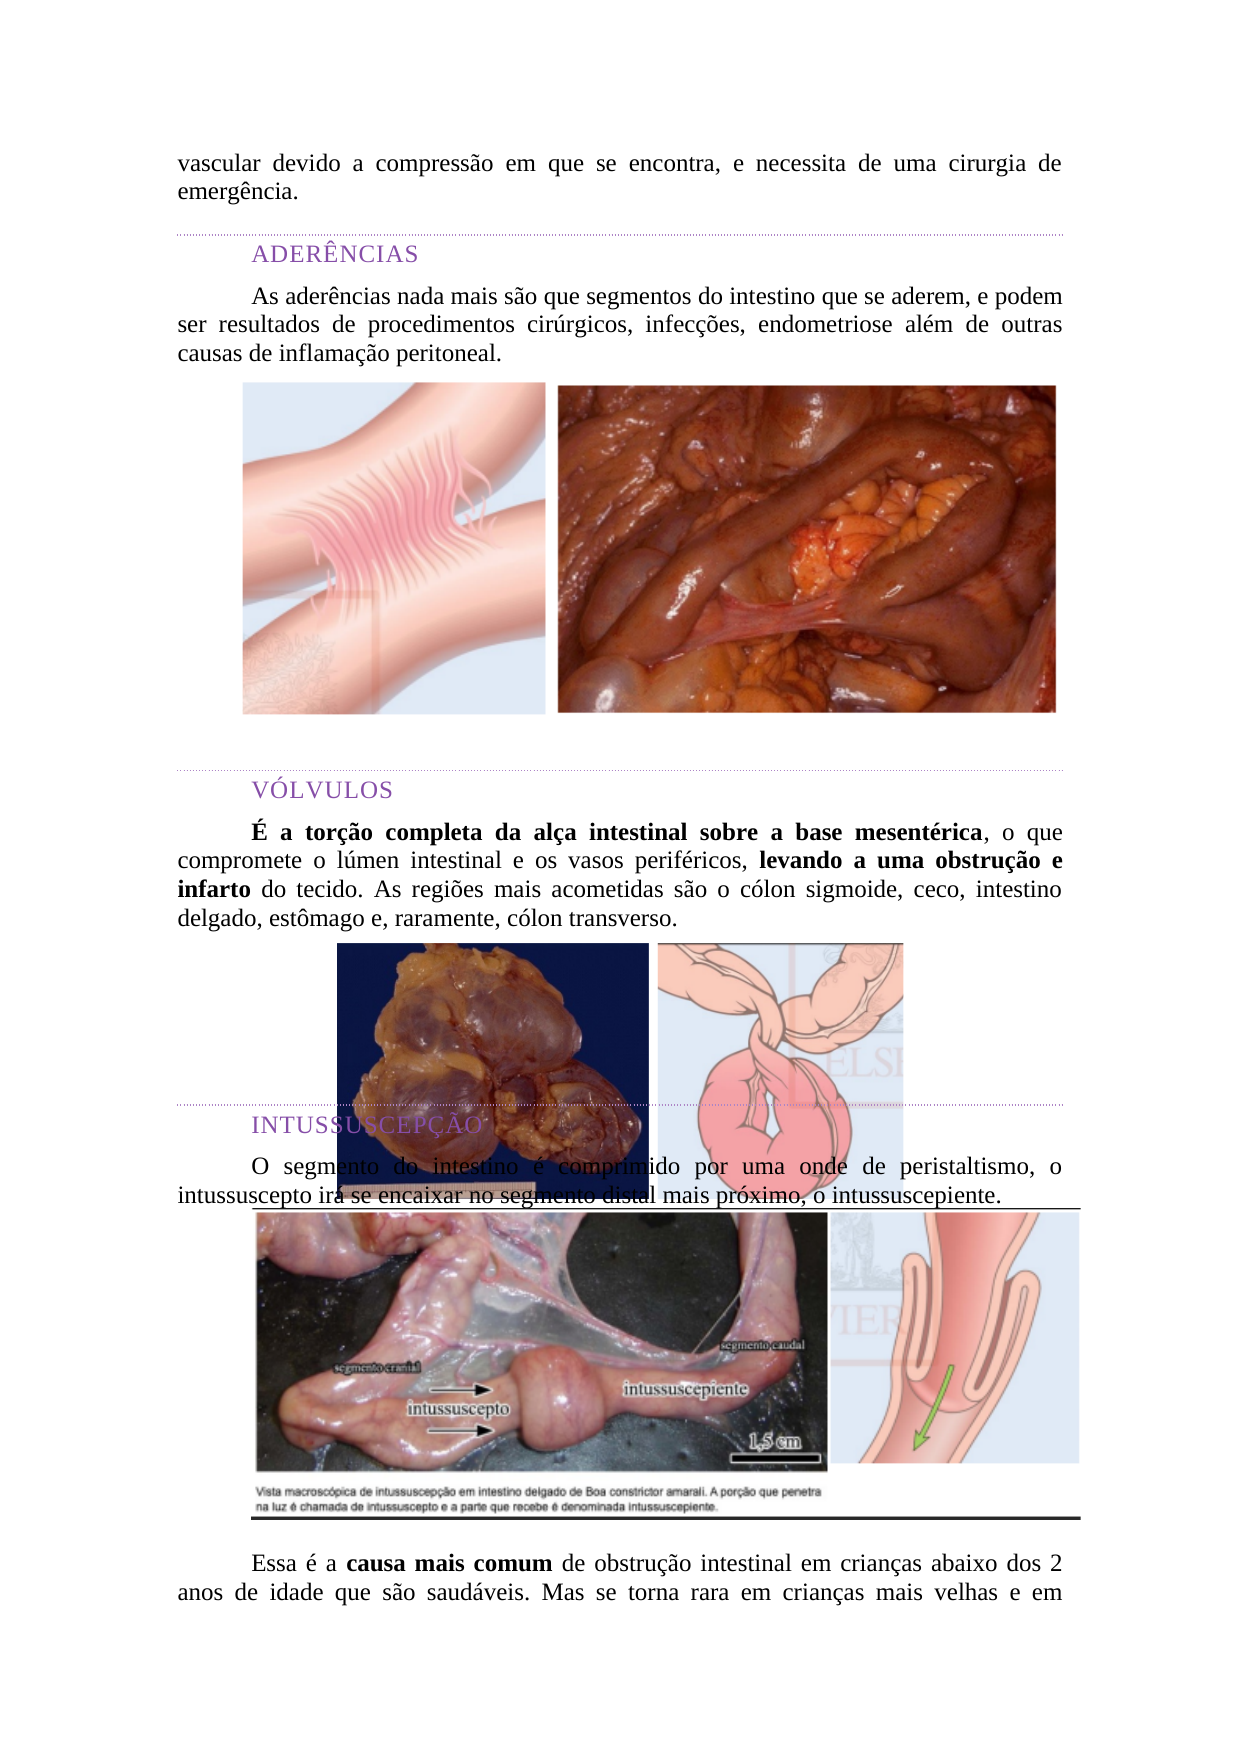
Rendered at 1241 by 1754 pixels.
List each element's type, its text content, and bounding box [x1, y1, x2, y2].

text As aderências nada mais são que segmentos do intestino que se aderem, e podem ser resultados de procedimentos cirúrgicos, infecções, endometriose além de outras causas de inflamação peritoneal. [177, 281, 1063, 367]
subtitle Intussuscepção [177, 1104, 1063, 1138]
subtitle aderências [177, 234, 1063, 268]
subtitle vólvulos [177, 769, 1063, 804]
picture [242, 367, 1063, 724]
picture [337, 942, 904, 1104]
picture [337, 1138, 904, 1151]
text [177, 1548, 1063, 1606]
text É a torção completa da alça intestinal sobre a base mesentérica, o que compromete o lúmen intestinal e os vasos periféricos, levando a uma obstrução e infarto do tecido. As regiões mais acometidas são o cólon sigmoide, ceco, intestino delgado, estômago e, raramente, cólon transverso. [177, 817, 1063, 932]
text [177, 148, 1063, 205]
picture [251, 1208, 1081, 1520]
text O segmento do intestino é comprimido por uma onde de peristaltismo, o intussuscepto irá se encaixar no segmento distal mais próximo, o intussuscepiente. [177, 1151, 1063, 1208]
